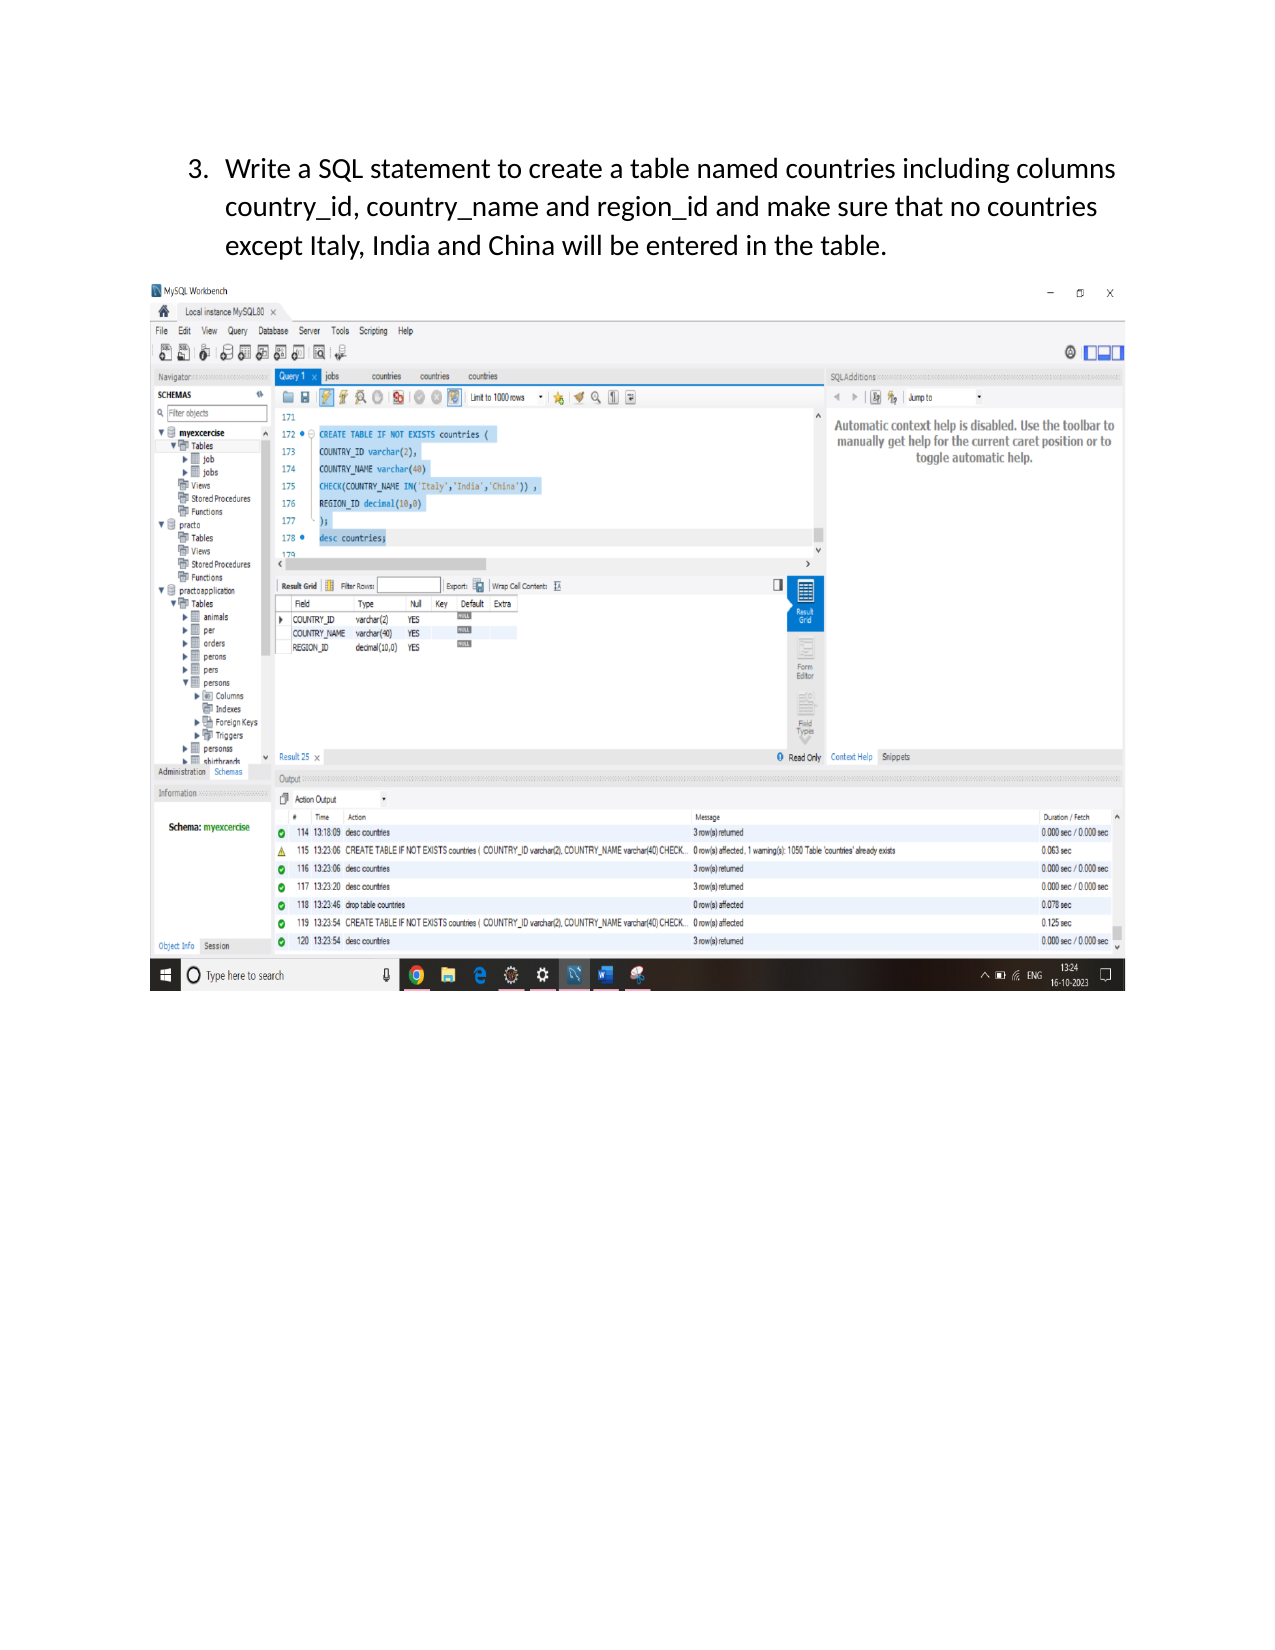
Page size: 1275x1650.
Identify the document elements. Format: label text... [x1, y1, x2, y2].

picture [150, 282, 1125, 991]
list Write a SQL statement to create a table named countries including columns country_id, country_name and region_id and make sure that no countries except Italy, India and China will be entered in the table. [187, 150, 1125, 262]
